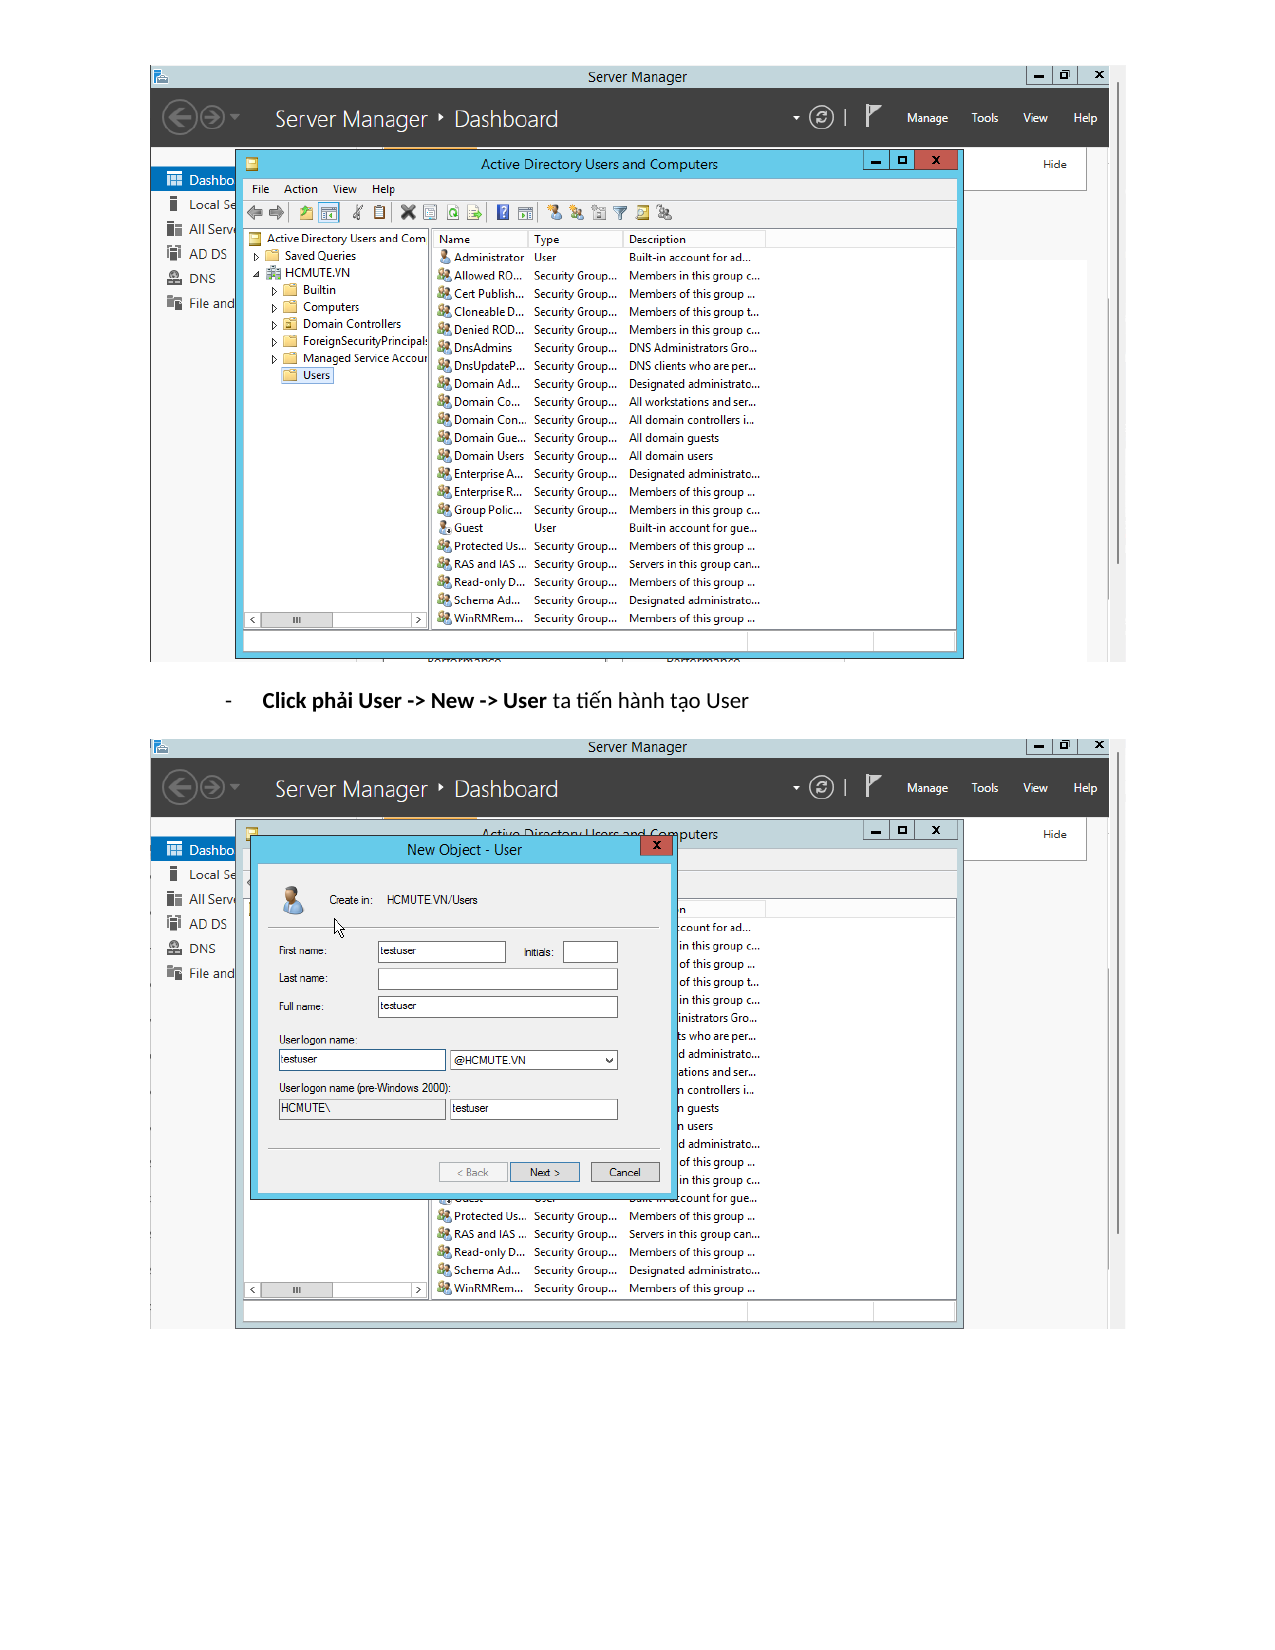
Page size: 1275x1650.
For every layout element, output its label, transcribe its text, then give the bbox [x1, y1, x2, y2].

picture [150, 739, 1125, 1329]
picture [150, 65, 1125, 662]
list Click phải User -> New -> User ta tiến hành tạo User [225, 686, 1125, 714]
